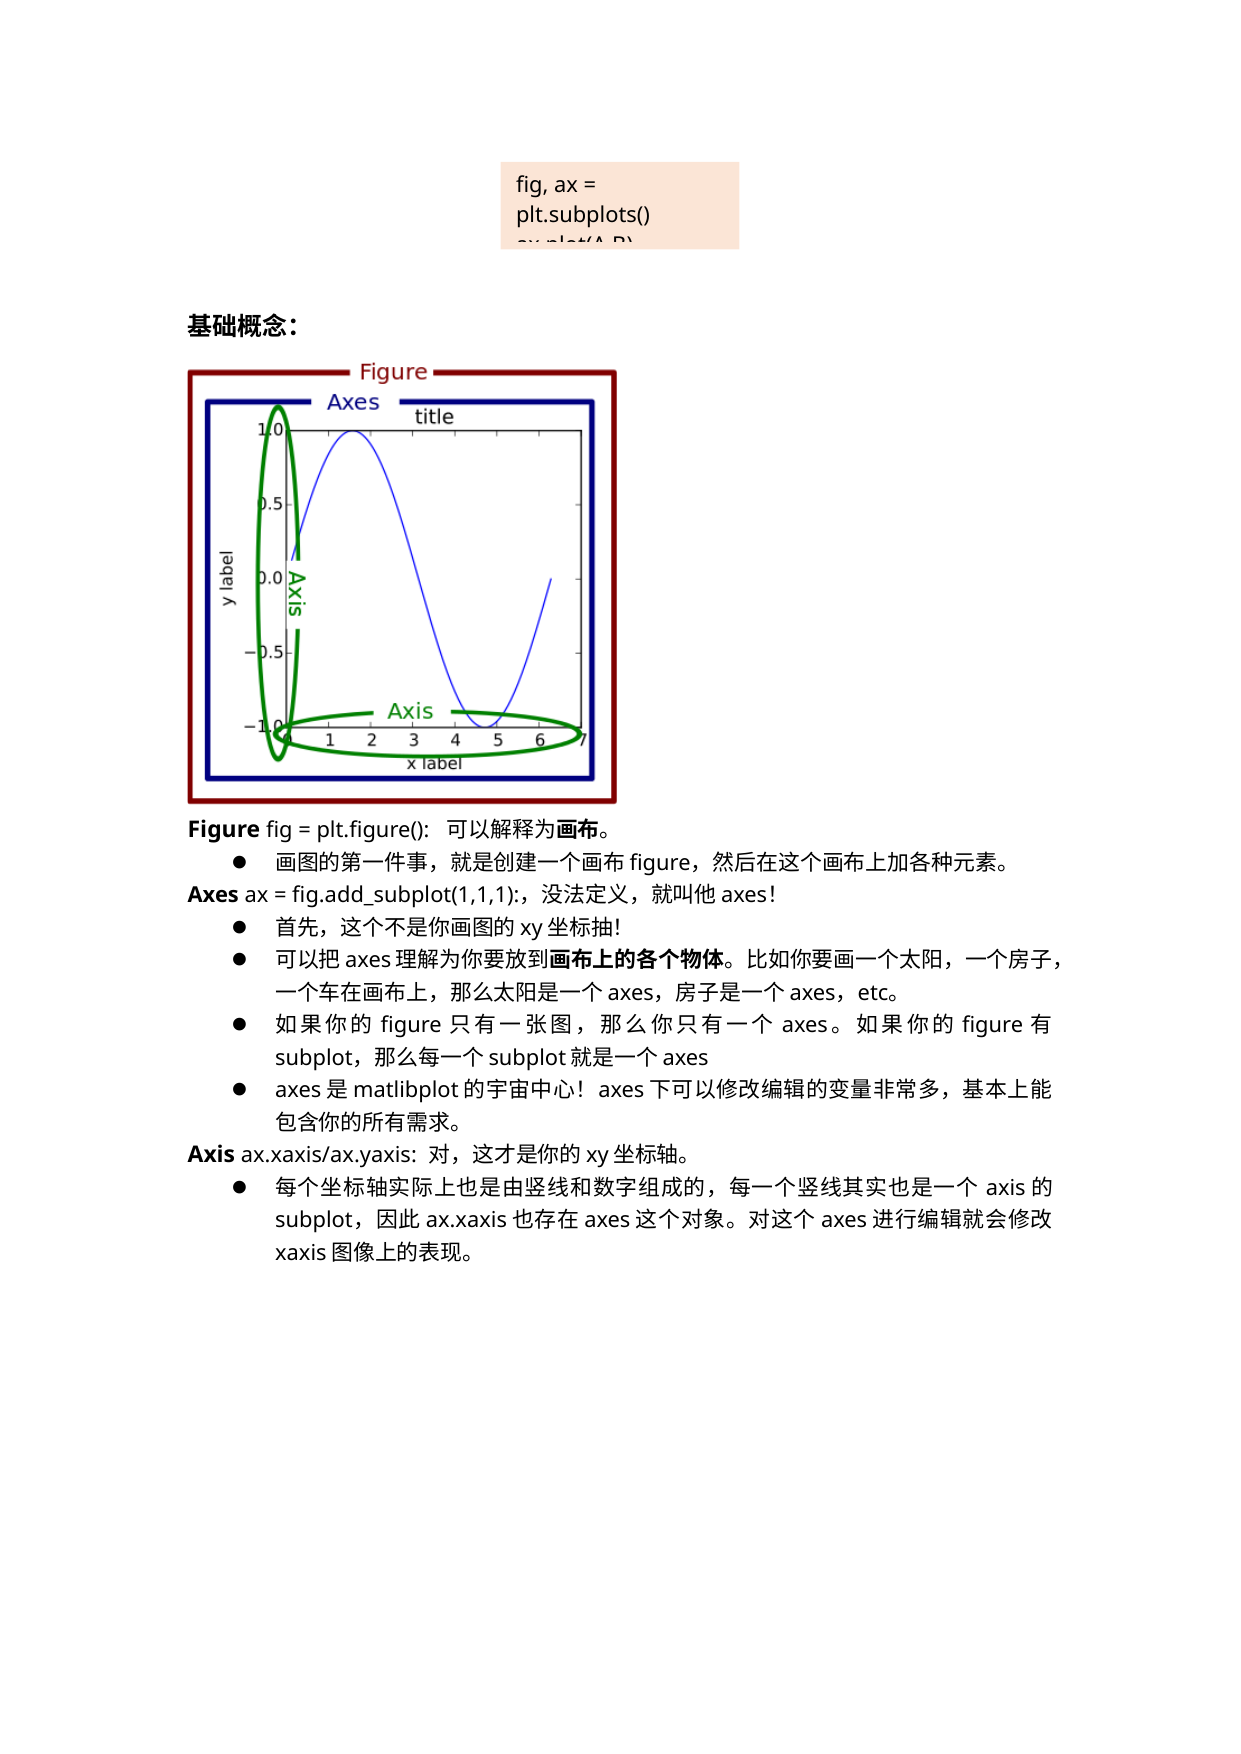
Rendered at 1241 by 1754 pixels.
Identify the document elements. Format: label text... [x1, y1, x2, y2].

list 如果你的figure只有一张图，那么你只有一个axes。如果你的figure有subplot，那么每一个subplot就是一个axes [231, 1007, 1053, 1072]
text 基础概念： [187, 292, 1053, 357]
picture [187, 357, 618, 805]
list 画图的第一件事，就是创建一个画布figure，然后在这个画布上加各种元素。 [231, 844, 1053, 877]
text Axes ax = fig.add_subplot(1,1,1):，没法定义，就叫他axes！ [187, 877, 1053, 909]
list 每个坐标轴实际上也是由竖线和数字组成的，每一个竖线其实也是一个axis的subplot，因此ax.xaxis也存在axes这个对象。对这个axes进行编辑就会修改xaxis图像上的表现。 [231, 1169, 1053, 1267]
list 首先，这个不是你画图的xy坐标抽！ [231, 909, 1053, 942]
text Figure fig = plt.figure(): 可以解释为画布。 [187, 812, 1053, 844]
text Axis ax.xaxis/ax.yaxis: 对，这才是你的xy坐标轴。 [187, 1137, 1053, 1169]
list 可以把axes理解为你要放到画布上的各个物体。比如你要画一个太阳，一个房子，一个车在画布上，那么太阳是一个axes，房子是一个axes，etc。 [231, 942, 1053, 1007]
list axes是matlibplot的宇宙中心！axes下可以修改编辑的变量非常多，基本上能包含你的所有需求。 [231, 1072, 1053, 1137]
